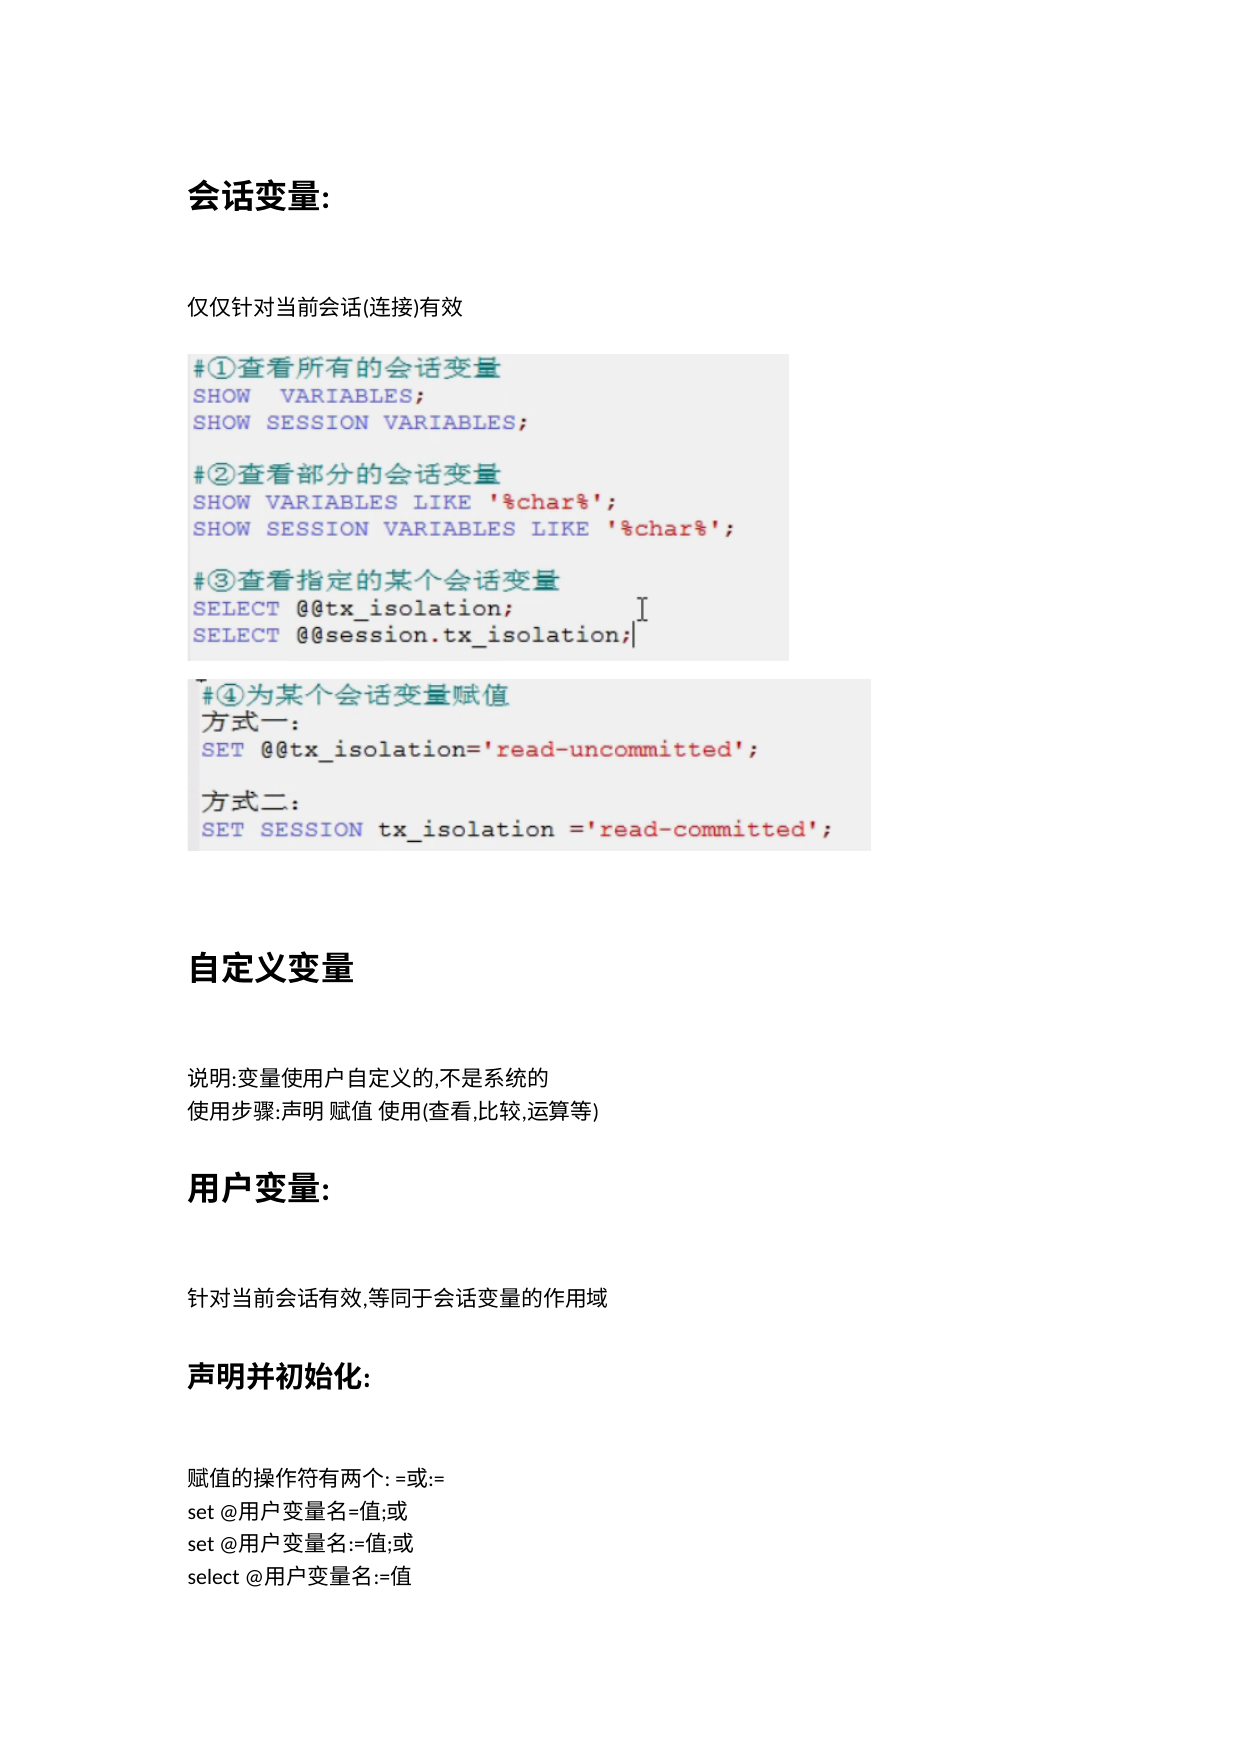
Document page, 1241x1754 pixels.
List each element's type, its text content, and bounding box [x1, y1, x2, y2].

subtitle 自定义变量 [187, 934, 1053, 999]
text 针对当前会话有效,等同于会话变量的作用域 [187, 1280, 1053, 1313]
text 说明:变量使用户自定义的,不是系统的 [187, 1061, 1053, 1093]
text select @用户变量名:=值 [187, 1558, 1053, 1591]
text set @用户变量名=值;或 [187, 1493, 1053, 1526]
subtitle 用户变量: [187, 1153, 1053, 1218]
picture [187, 354, 789, 661]
text 使用步骤:声明 赋值 使用(查看,比较,运算等) [187, 1093, 1053, 1126]
subtitle 声明并初始化: [187, 1342, 1053, 1407]
picture [187, 679, 872, 851]
subtitle 会话变量: [187, 162, 1053, 227]
text set @用户变量名:=值;或 [187, 1526, 1053, 1558]
text 赋值的操作符有两个: =或:= [187, 1461, 1053, 1493]
text 仅仅针对当前会话(连接)有效 [187, 289, 1053, 322]
